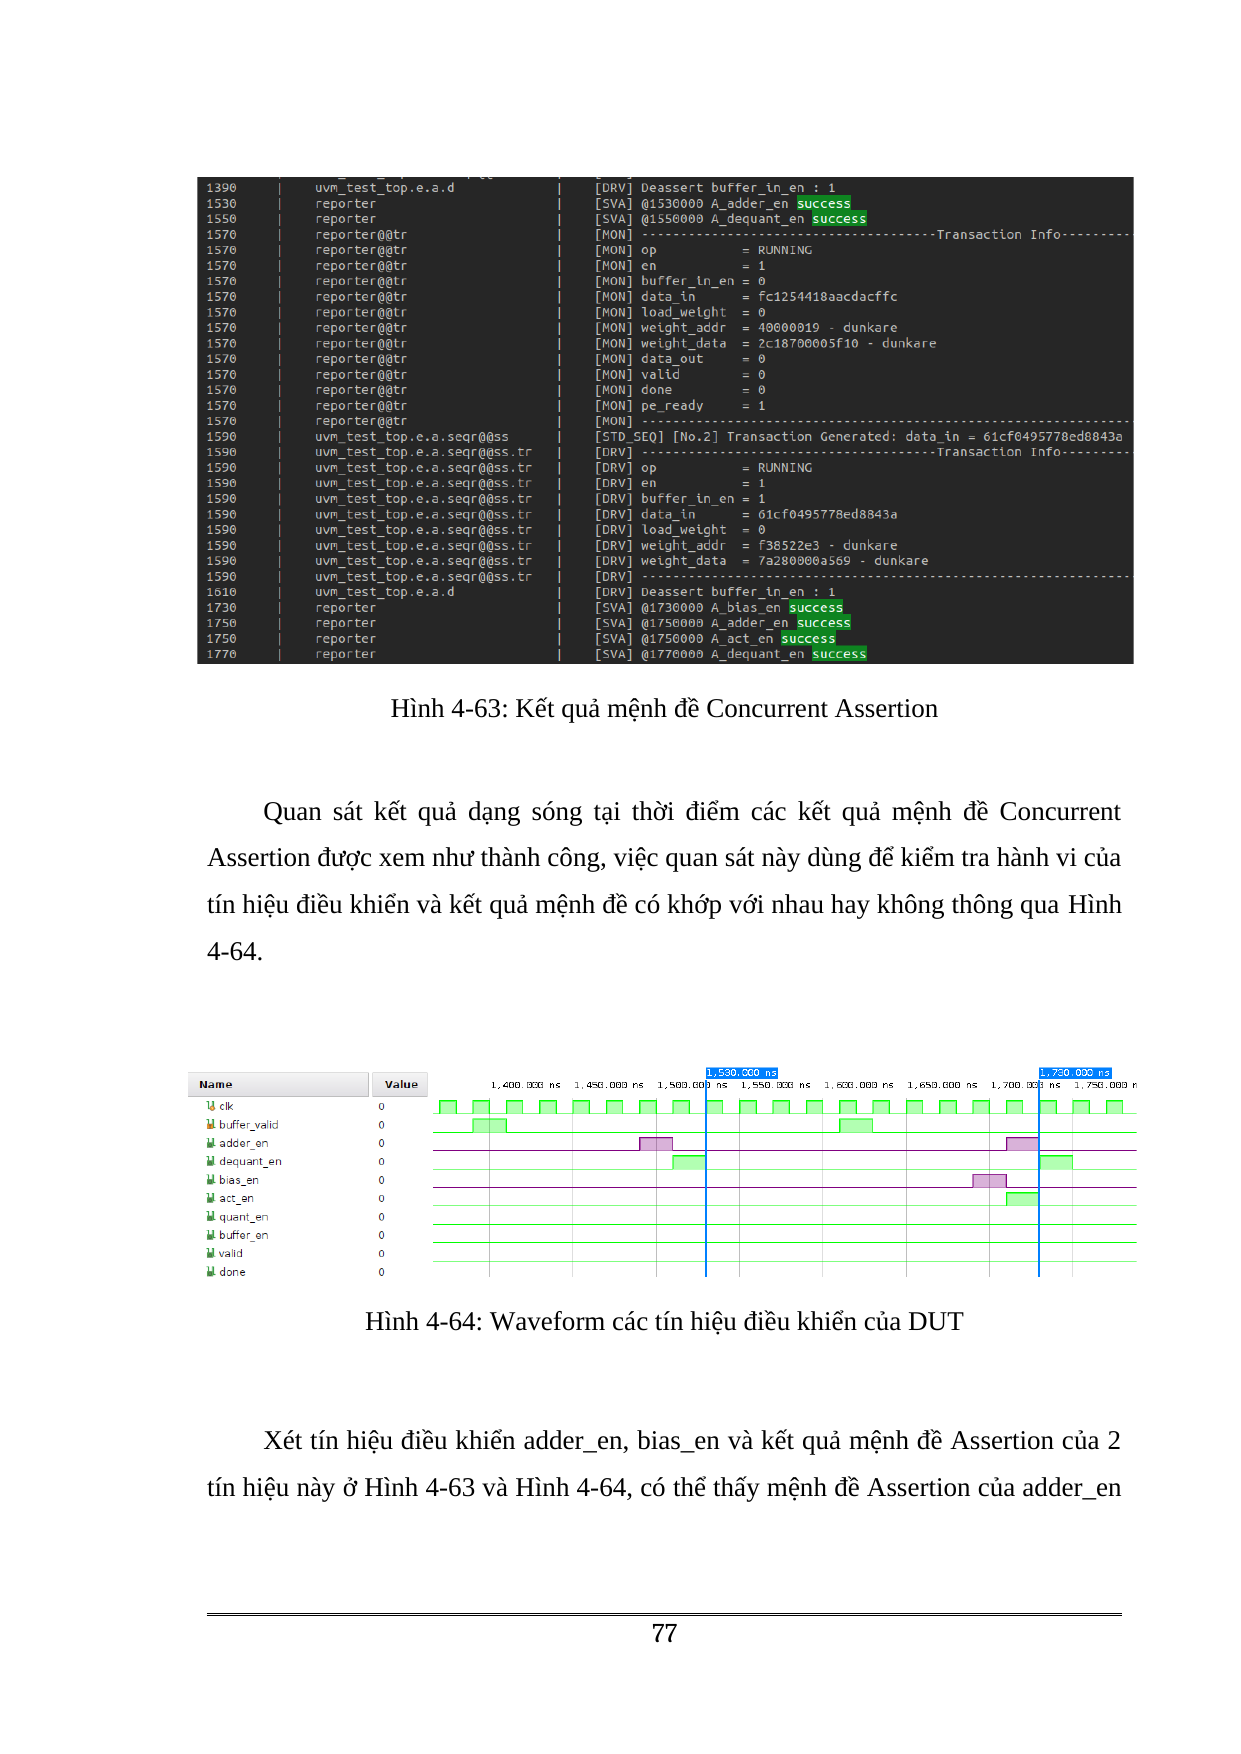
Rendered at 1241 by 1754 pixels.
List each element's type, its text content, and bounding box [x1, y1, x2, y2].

picture [188, 1052, 1137, 1277]
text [207, 1424, 1122, 1502]
picture [197, 177, 1134, 664]
